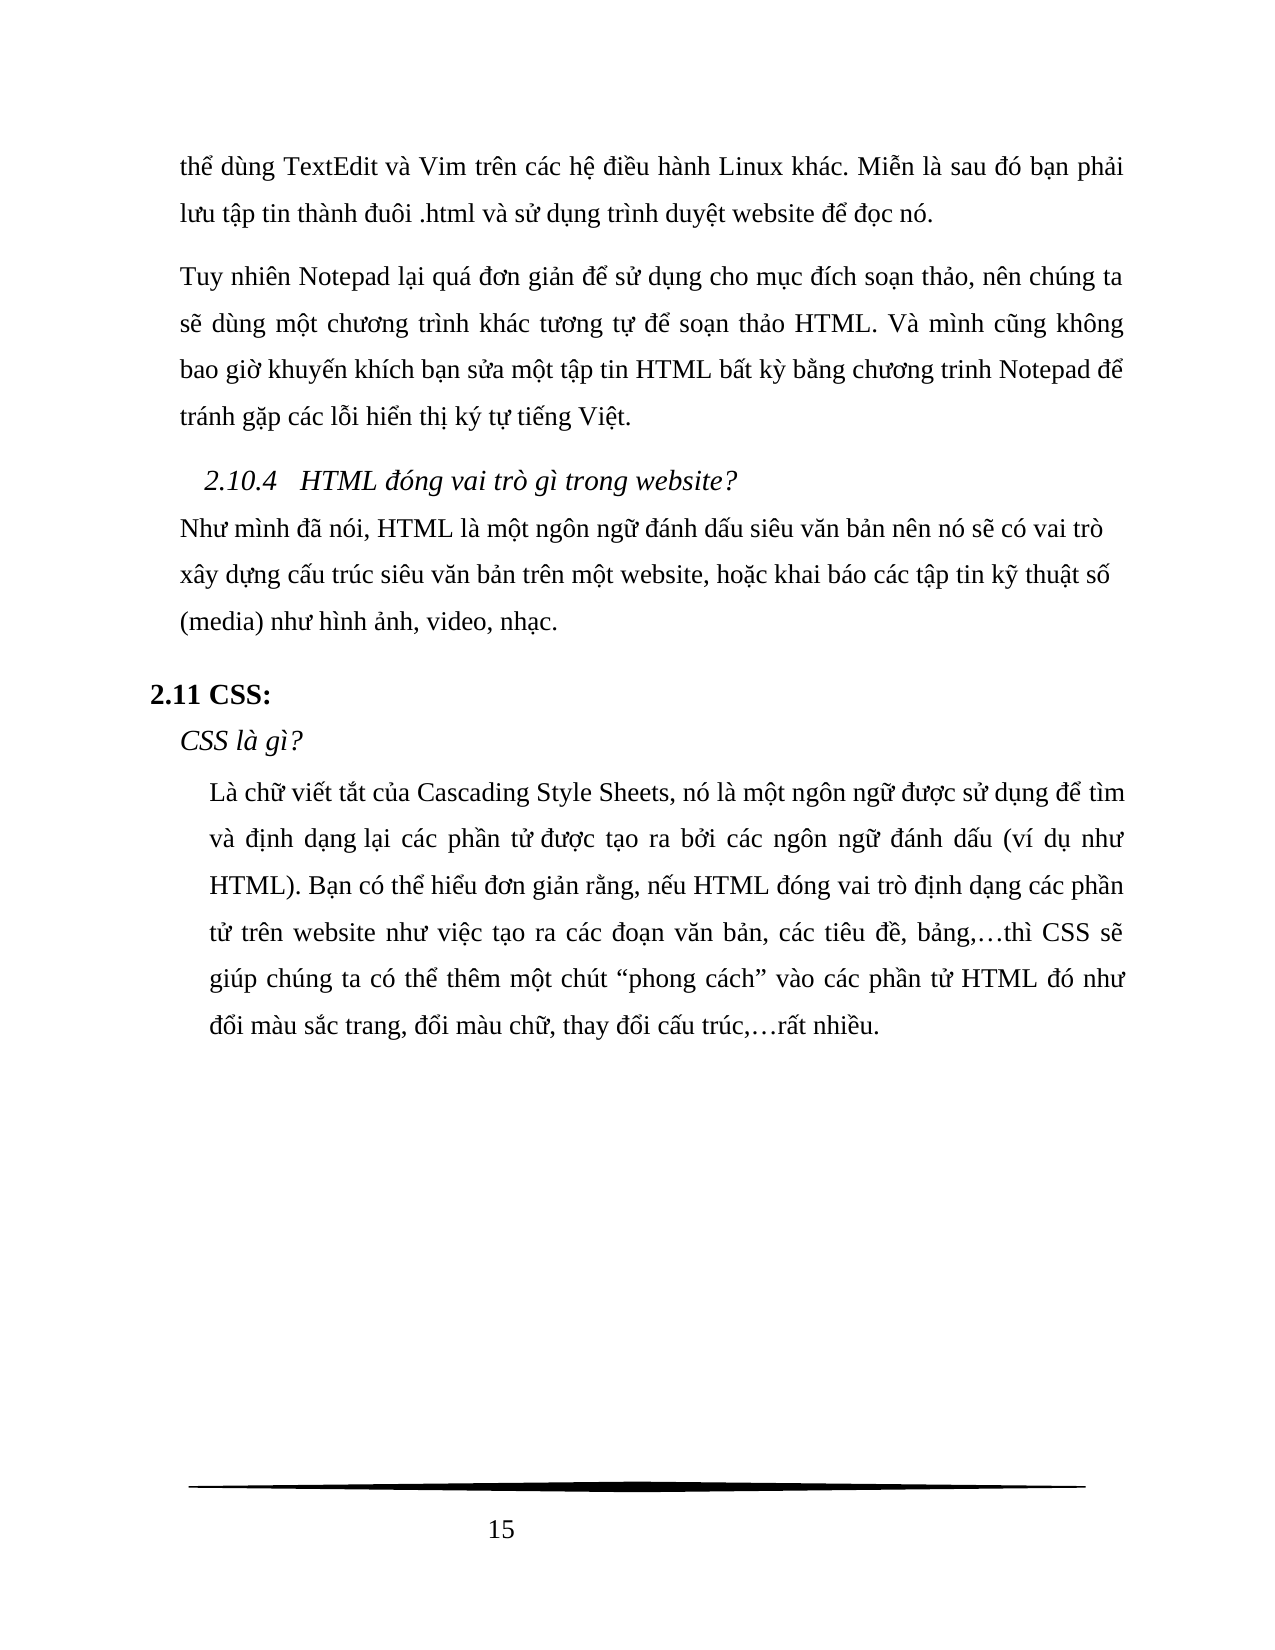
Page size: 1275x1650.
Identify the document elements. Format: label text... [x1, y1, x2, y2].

subtitle HTML đóng vai trò gì trong website? [204, 463, 1125, 497]
text Là chữ viết tắt của Cascading Style Sheets, nó là một ngôn ngữ được sử dụng để tìm và định dạng lại các phần tử được tạo ra bởi các ngôn ngữ đánh dấu (ví dụ như HTML). Bạn có thể hiểu đơn giản rằng, nếu HTML đóng vai trò định dạng các phần tử trên website như việc tạo ra các đoạn văn bản, các tiêu đề, bảng,…thì CSS sẽ giúp chúng ta có thể thêm một chút “phong cách” vào các phần tử HTML đó như đổi màu sắc trang, đổi màu chữ, thay đổi cấu trúc,…rất nhiều. [209, 776, 1125, 1040]
text Tuy nhiên Notepad lại quá đơn giản để sử dụng cho mục đích soạn thảo, nên chúng ta sẽ dùng một chương trình khác tương tự để soạn thảo HTML. Và mình cũng không bao giờ khuyến khích bạn sửa một tập tin HTML bất kỳ bằng chương trinh Notepad để tránh gặp các lỗi hiển thị ký tự tiếng Việt. [179, 260, 1125, 431]
subtitle CSS: [150, 677, 1125, 711]
text Như mình đã nói, HTML là một ngôn ngữ đánh dấu siêu văn bản nên nó sẽ có vai trò xây dựng cấu trúc siêu văn bản trên một website, hoặc khai báo các tập tin kỹ thuật số (media) như hình ảnh, video, nhạc. [179, 512, 1125, 636]
text CSS là gì? [179, 723, 1125, 757]
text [179, 150, 1125, 228]
